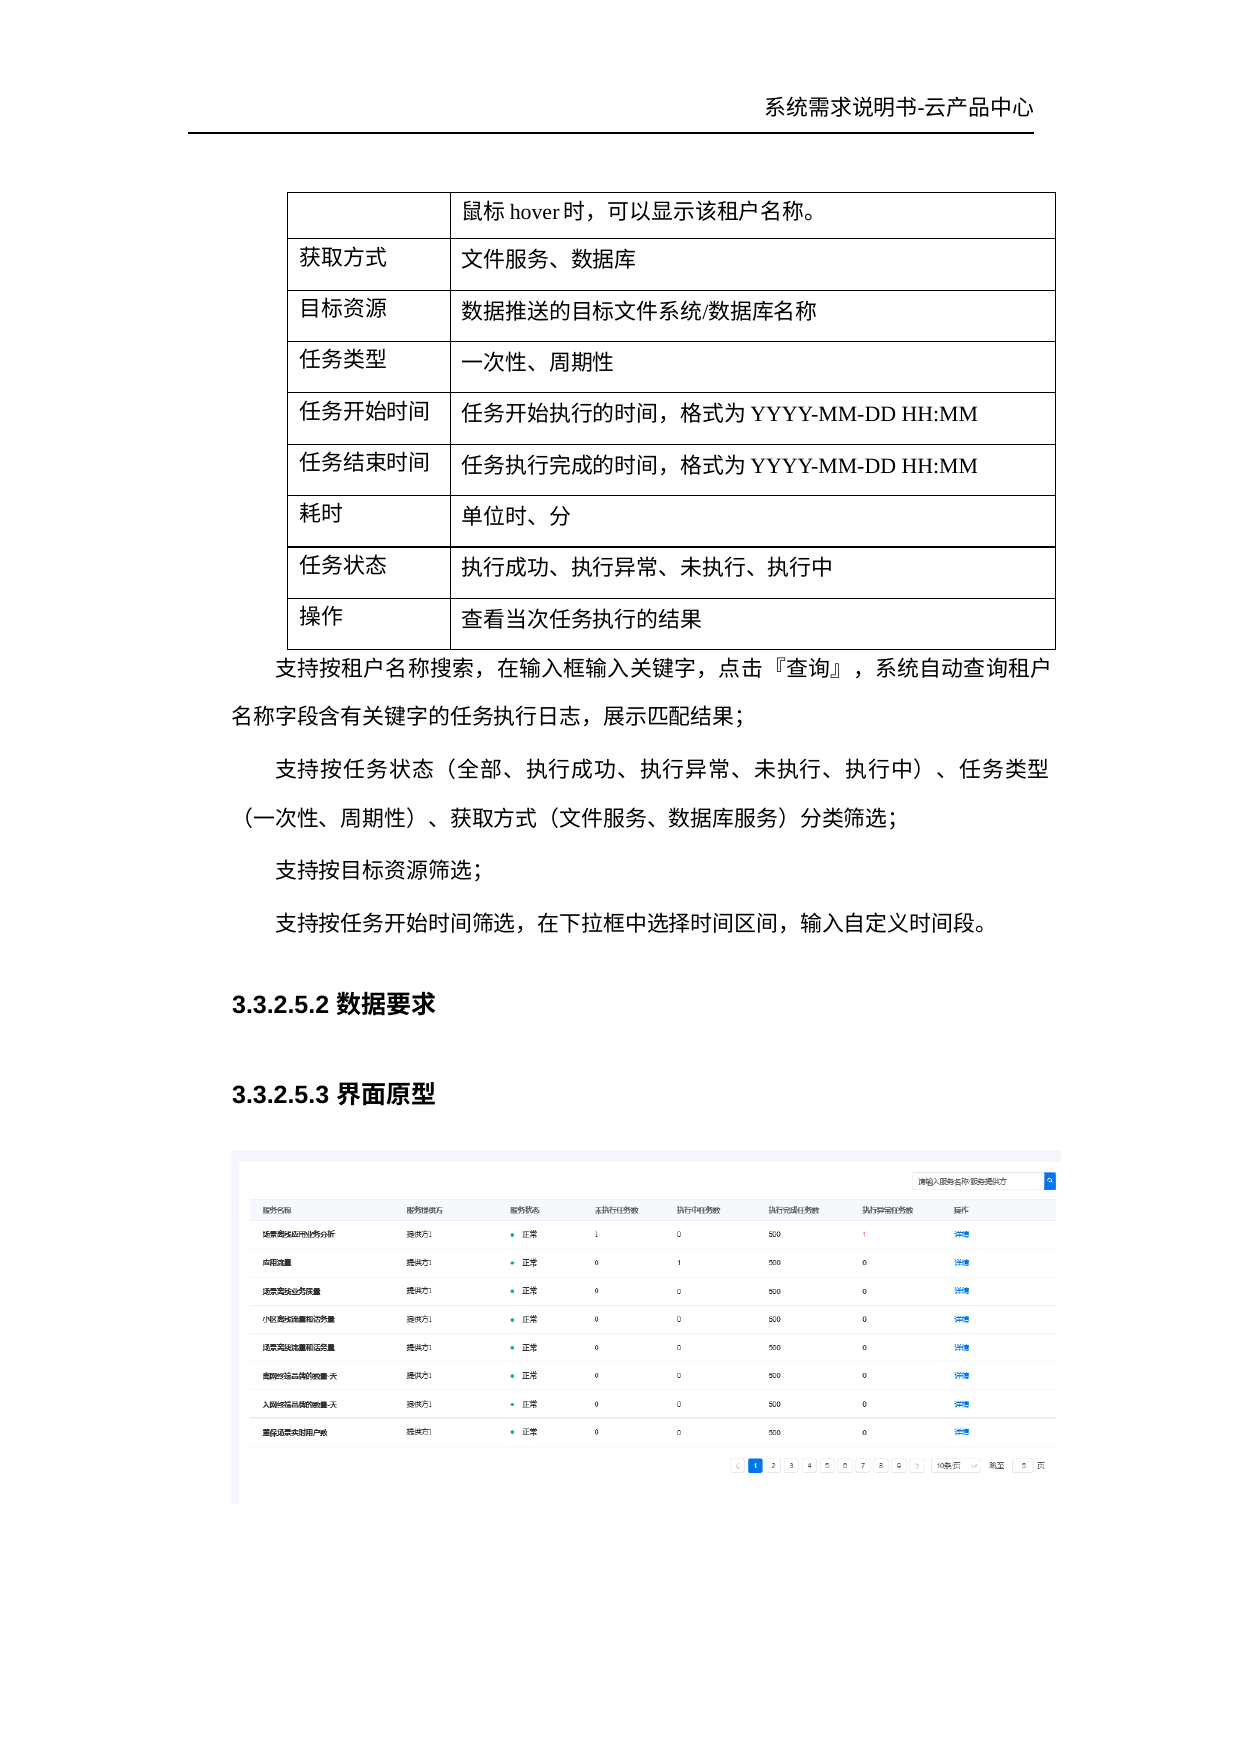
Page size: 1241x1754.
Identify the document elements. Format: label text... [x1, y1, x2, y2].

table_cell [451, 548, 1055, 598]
subtitle 界面原型 [232, 1060, 1053, 1125]
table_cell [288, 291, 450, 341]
text 支持按任务开始时间筛选，在下拉框中选择时间区间，输入自定义时间段。 [231, 905, 1053, 938]
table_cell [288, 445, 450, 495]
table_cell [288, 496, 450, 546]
text 支持按租户名称搜索，在输入框输入关键字，点击『查询』，系统自动查询租户名称字段含有关键字的任务执行日志，展示匹配结果； [231, 650, 1053, 731]
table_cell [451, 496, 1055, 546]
text 支持按任务状态（全部、执行成功、执行异常、未执行、执行中）、任务类型（一次性、周期性）、获取方式（文件服务、数据库服务）分类筛选； [231, 751, 1053, 833]
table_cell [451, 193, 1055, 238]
subtitle 数据要求 [232, 970, 1053, 1035]
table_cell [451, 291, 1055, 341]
text 支持按目标资源筛选； [231, 853, 1053, 885]
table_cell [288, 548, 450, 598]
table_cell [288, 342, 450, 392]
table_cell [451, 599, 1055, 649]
picture [231, 1150, 1061, 1504]
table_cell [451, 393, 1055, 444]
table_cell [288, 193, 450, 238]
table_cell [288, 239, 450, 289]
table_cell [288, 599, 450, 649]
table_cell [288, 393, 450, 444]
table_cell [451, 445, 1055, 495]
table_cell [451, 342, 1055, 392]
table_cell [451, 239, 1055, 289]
